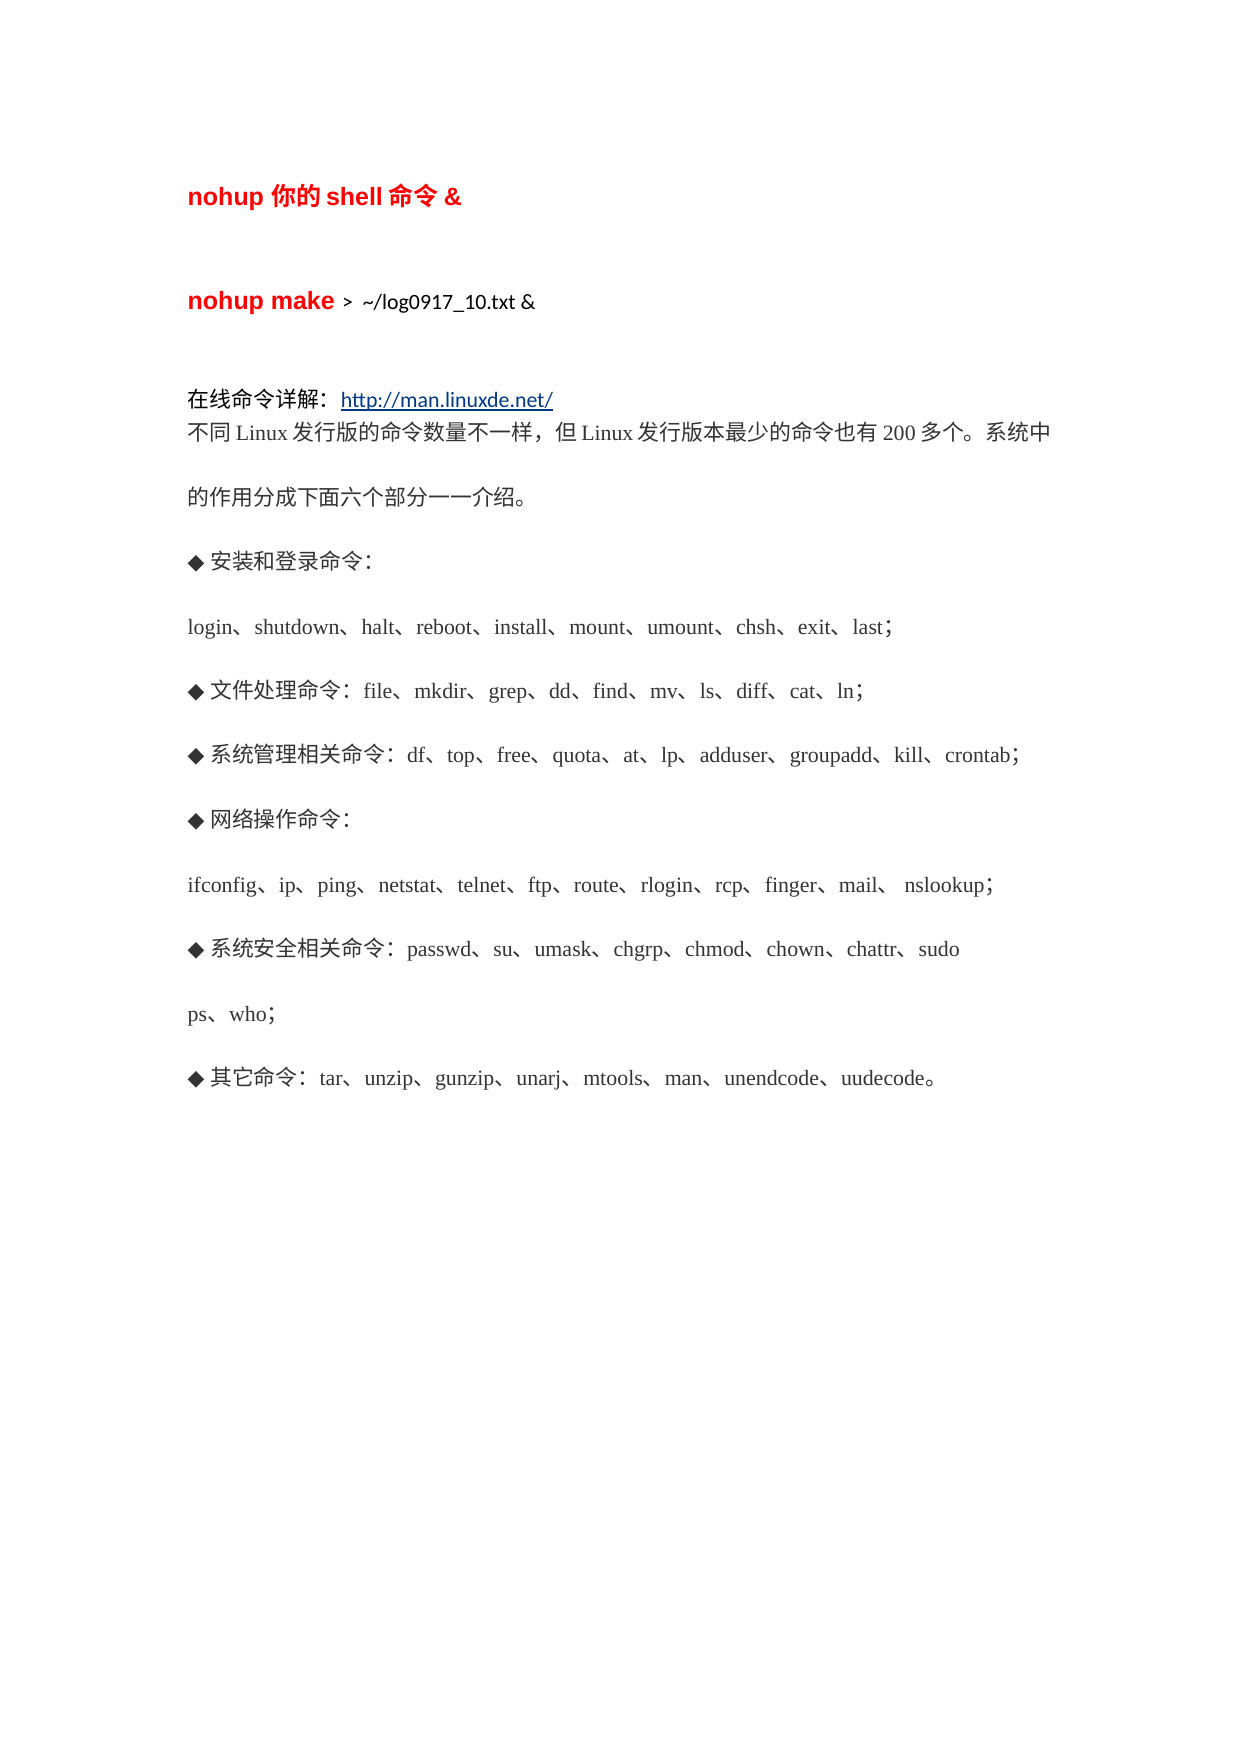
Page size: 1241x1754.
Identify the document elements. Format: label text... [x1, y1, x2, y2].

text nohup make > ~/log0917_10.txt & [187, 284, 1053, 317]
text ◆ 系统安全相关命令：passwd、su、umask、chgrp、chmod、chown、chattr、sudo ps、who； [187, 931, 1053, 1028]
text nohup 你的shell命令 & [187, 162, 1053, 227]
text ◆ 网络操作命令：ifconfig、ip、ping、netstat、telnet、ftp、route、rlogin、rcp、finger、mail、 nslookup； [187, 801, 1053, 899]
text ◆ 其它命令：tar、unzip、gunzip、unarj、mtools、man、unendcode、uudecode。 [187, 1060, 1053, 1092]
text 在线命令详解：http://man.linuxde.net/ [187, 382, 1053, 414]
text ◆ 系统管理相关命令：df、top、free、quota、at、lp、adduser、groupadd、kill、crontab； [187, 737, 1053, 769]
text ◆ 文件处理命令：file、mkdir、grep、dd、find、mv、ls、diff、cat、ln； [187, 673, 1053, 705]
text ◆ 安装和登录命令：login、shutdown、halt、reboot、install、mount、umount、chsh、exit、last； [187, 544, 1053, 641]
text 不同Linux发行版的命令数量不一样，但Linux发行版本最少的命令也有200多个。系统中的作用分成下面六个部分一一介绍。 [187, 414, 1053, 512]
